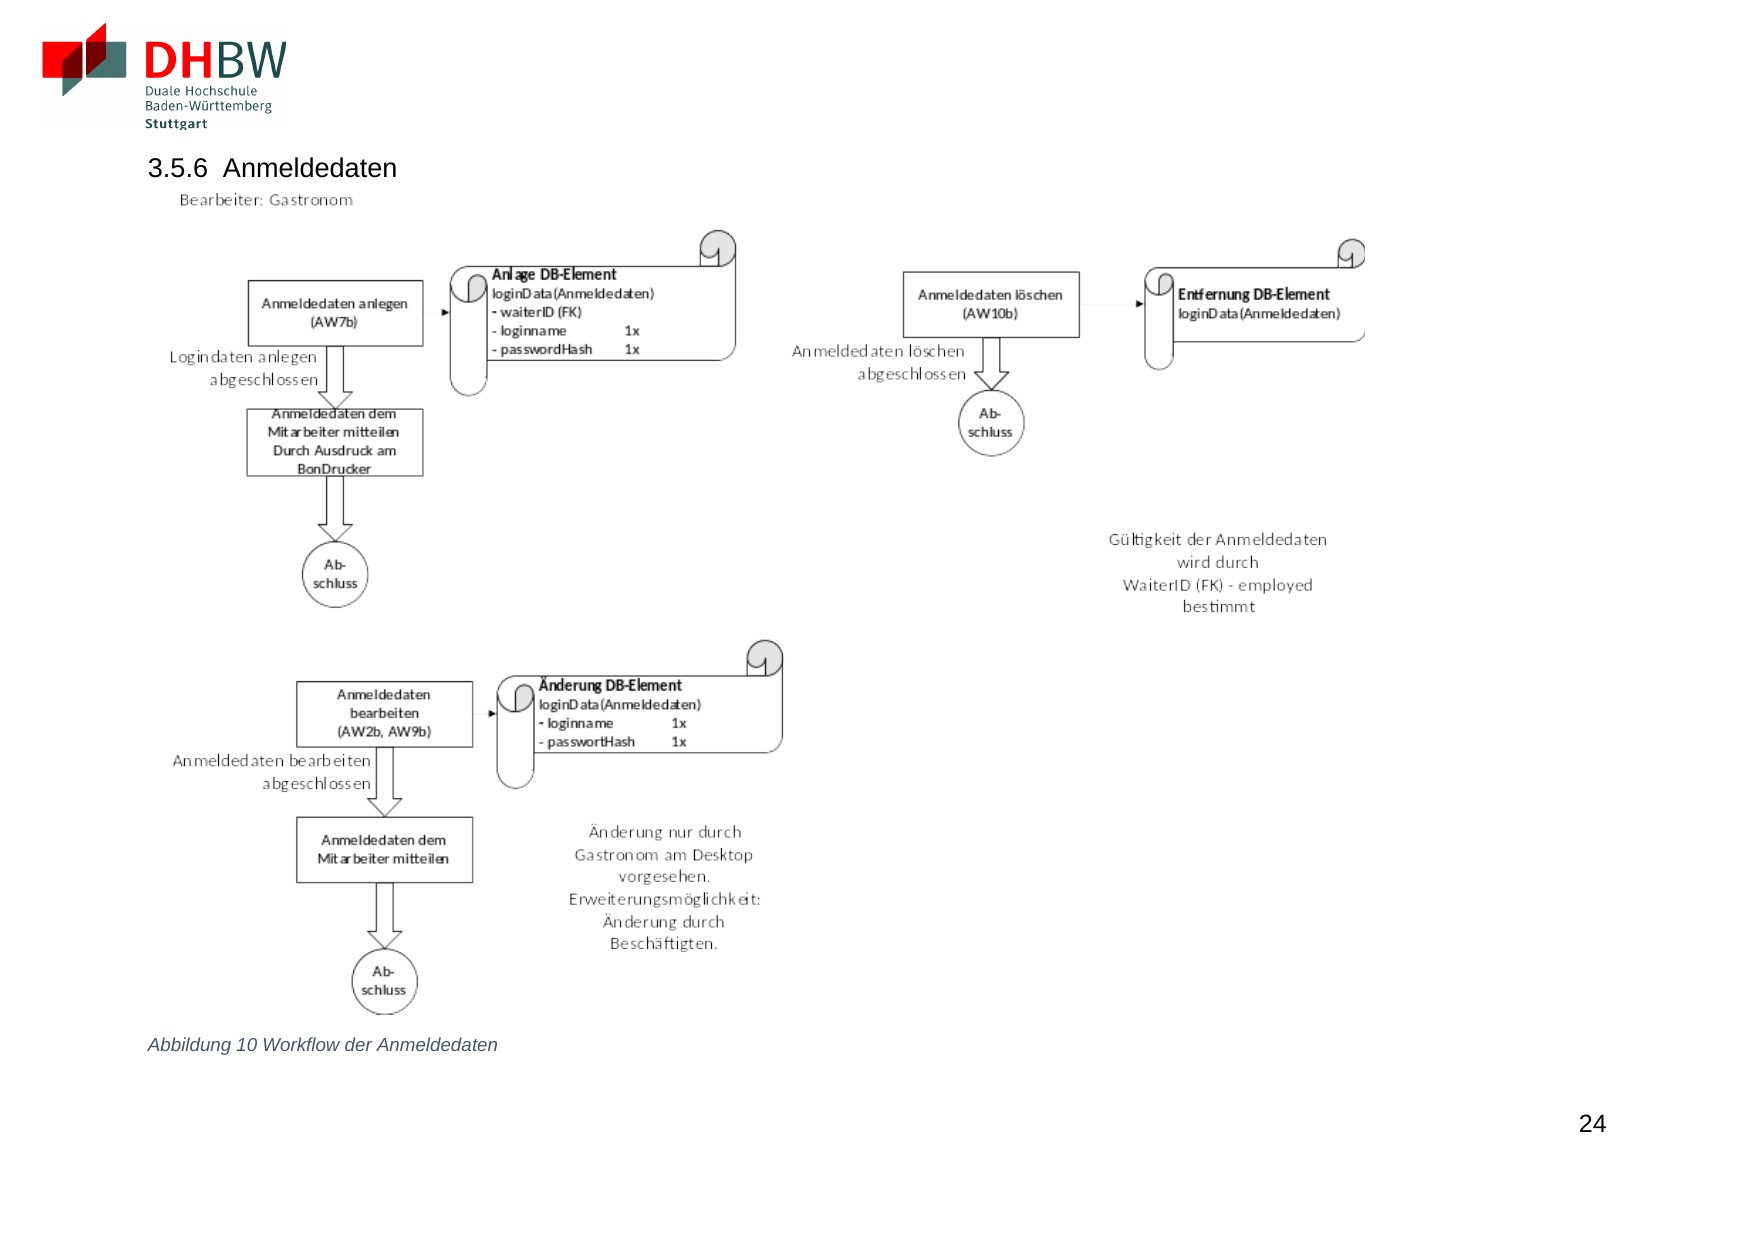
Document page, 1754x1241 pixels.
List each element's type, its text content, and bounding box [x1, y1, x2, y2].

text Abbildung 10 Workflow der Anmeldedaten [148, 1033, 1606, 1055]
picture [39, 20, 286, 130]
subtitle Anmeldedaten [148, 152, 1606, 183]
